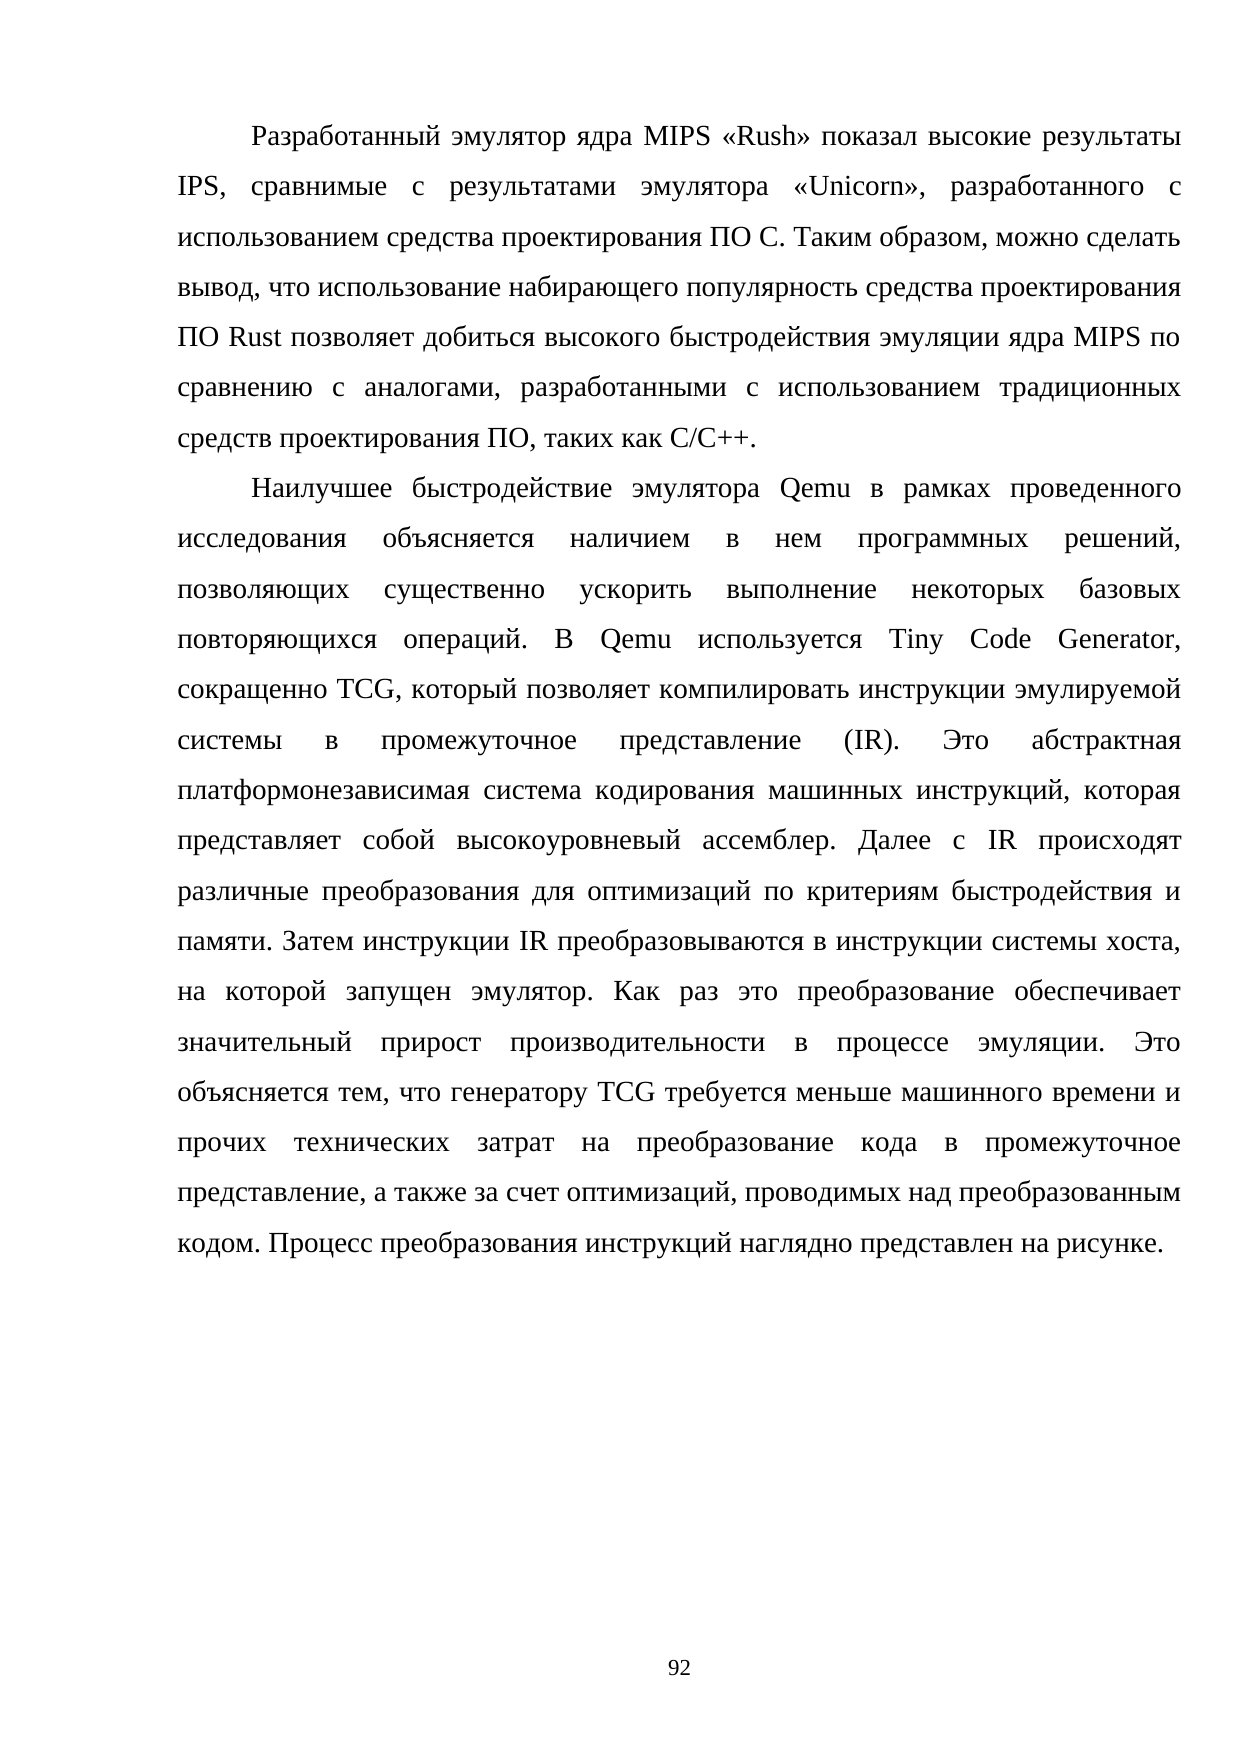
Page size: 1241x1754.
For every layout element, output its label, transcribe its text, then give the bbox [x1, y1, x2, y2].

text Наилучшее быстродействие эмулятора Qemu в рамках проведенного исследования объясняется наличием в нем программных решений, позволяющих существенно ускорить выполнение некоторых базовых повторяющихся операций. В Qemu используется Tiny Code Generator, сокращенно TCG, который позволяет компилировать инструкции эмулируемой системы в промежуточное представление (IR). Это абстрактная платформонезависимая система кодирования машинных инструкций, которая представляет собой высокоуровневый ассемблер. Далее с IR происходят различные преобразования для оптимизаций по критериям быстродействия и памяти. Затем инструкции IR преобразовываются в инструкции системы хоста, на которой запущен эмулятор. Как раз это преобразование обеспечивает значительный прирост производительности в процессе эмуляции. Это объясняется тем, что генератору TCG требуется меньше машинного времени и прочих технических затрат на преобразование кода в промежуточное представление, а также за счет оптимизаций, проводимых над преобразованным кодом. Процесс преобразования инструкций наглядно представлен на рисунке. [177, 470, 1182, 1258]
text Разработанный эмулятор ядра MIPS «Rush» показал высокие результаты IPS, сравнимые с результатами эмулятора «Unicorn», разработанного с использованием средства проектирования ПО С. Таким образом, можно сделать вывод, что использование набирающего популярность средства проектирования ПО Rust позволяет добиться высокого быстродействия эмуляции ядра MIPS по сравнению с аналогами, разработанными с использованием традиционных средств проектирования ПО, таких как C/C++. [177, 118, 1182, 453]
